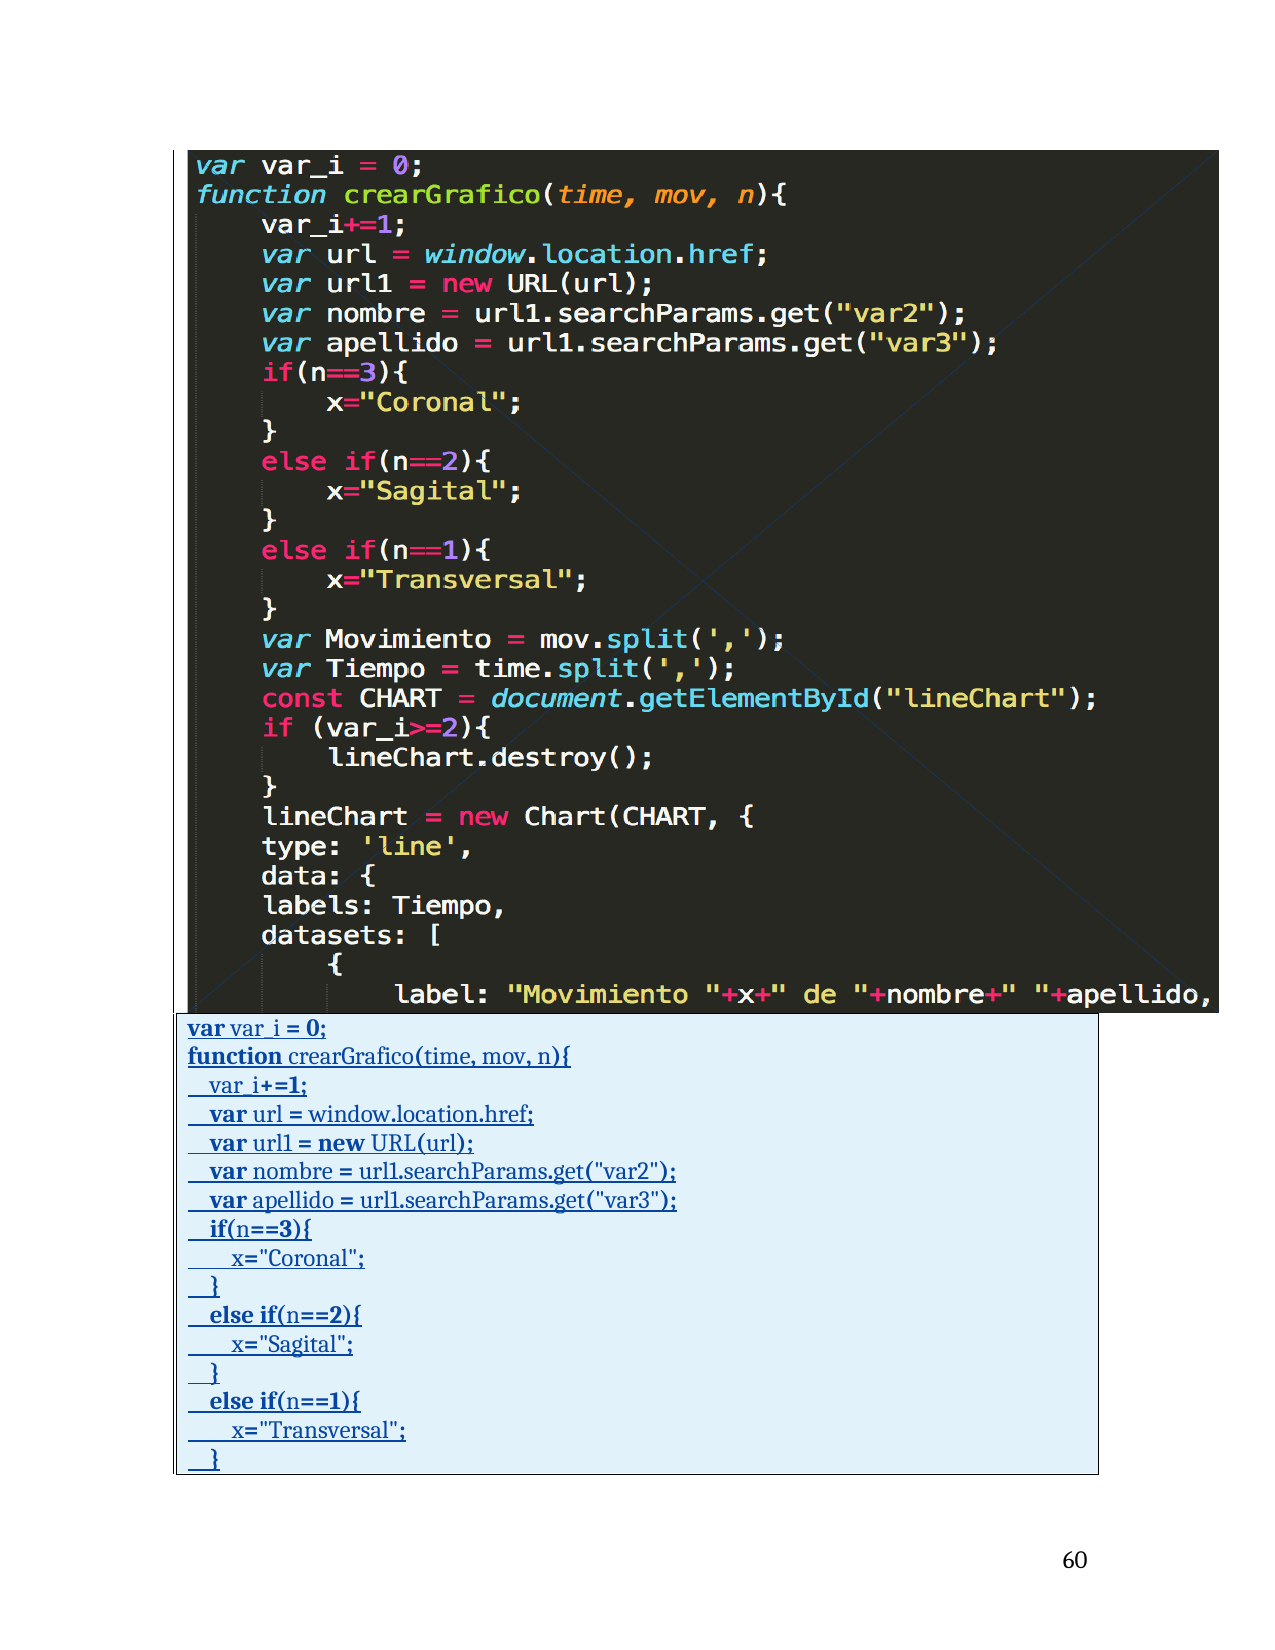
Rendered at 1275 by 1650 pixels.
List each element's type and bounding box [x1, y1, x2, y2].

picture [189, 150, 1217, 580]
picture [187, 151, 701, 1011]
picture [189, 583, 1218, 1013]
picture [705, 151, 1219, 1011]
